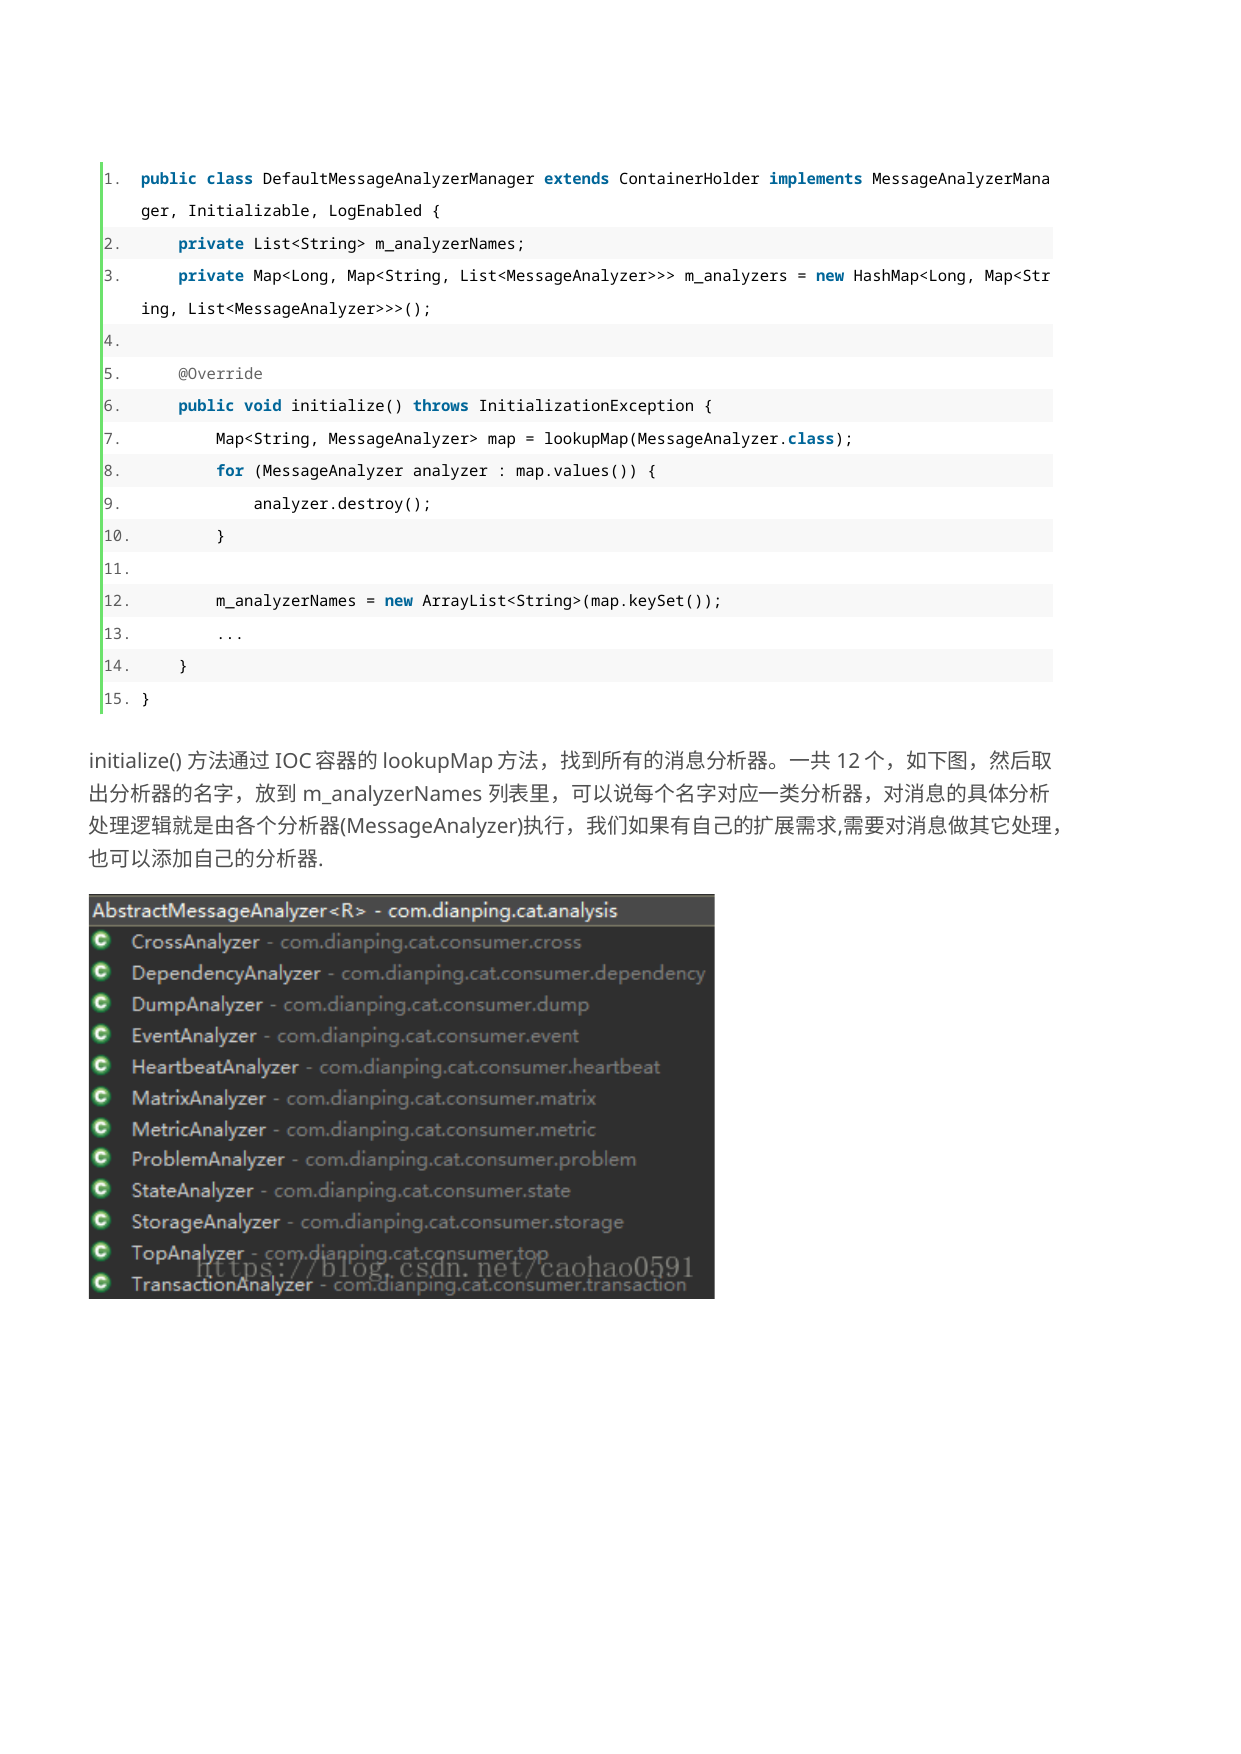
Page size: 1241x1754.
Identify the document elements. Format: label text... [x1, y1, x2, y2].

list } [103, 519, 1053, 552]
list private List<String> m_analyzerNames; [103, 227, 1053, 259]
list ... [103, 617, 1053, 649]
list } [103, 682, 1053, 714]
list public void initialize() throws InitializationException { [103, 389, 1053, 422]
list public class DefaultMessageAnalyzerManager extends ContainerHolder implements MessageAnalyzerManager, Initializable, LogEnabled { [103, 162, 1053, 227]
list Map<String, MessageAnalyzer> map = lookupMap(MessageAnalyzer.class); [103, 422, 1053, 454]
list @Override [103, 357, 1053, 389]
list } [103, 649, 1053, 682]
list analyzer.destroy(); [103, 487, 1053, 519]
picture [88, 894, 715, 1299]
list private Map<Long, Map<String, List<MessageAnalyzer>>> m_analyzers = new HashMap<Long, Map<String, List<MessageAnalyzer>>>(); [103, 259, 1053, 324]
list for (MessageAnalyzer analyzer : map.values()) { [103, 454, 1053, 487]
list m_analyzerNames = new ArrayList<String>(map.keySet()); [103, 584, 1053, 617]
text initialize() 方法通过IOC容器的lookupMap方法，找到所有的消息分析器。一共12个，如下图，然后取出分析器的名字，放到 m_analyzerNames 列表里，可以说每个名字对应一类分析器，对消息的具体分析处理逻辑就是由各个分析器(MessageAnalyzer)执行，我们如果有自己的扩展需求,需要对消息做其它处理，也可以添加自己的分析器. [89, 744, 1053, 874]
